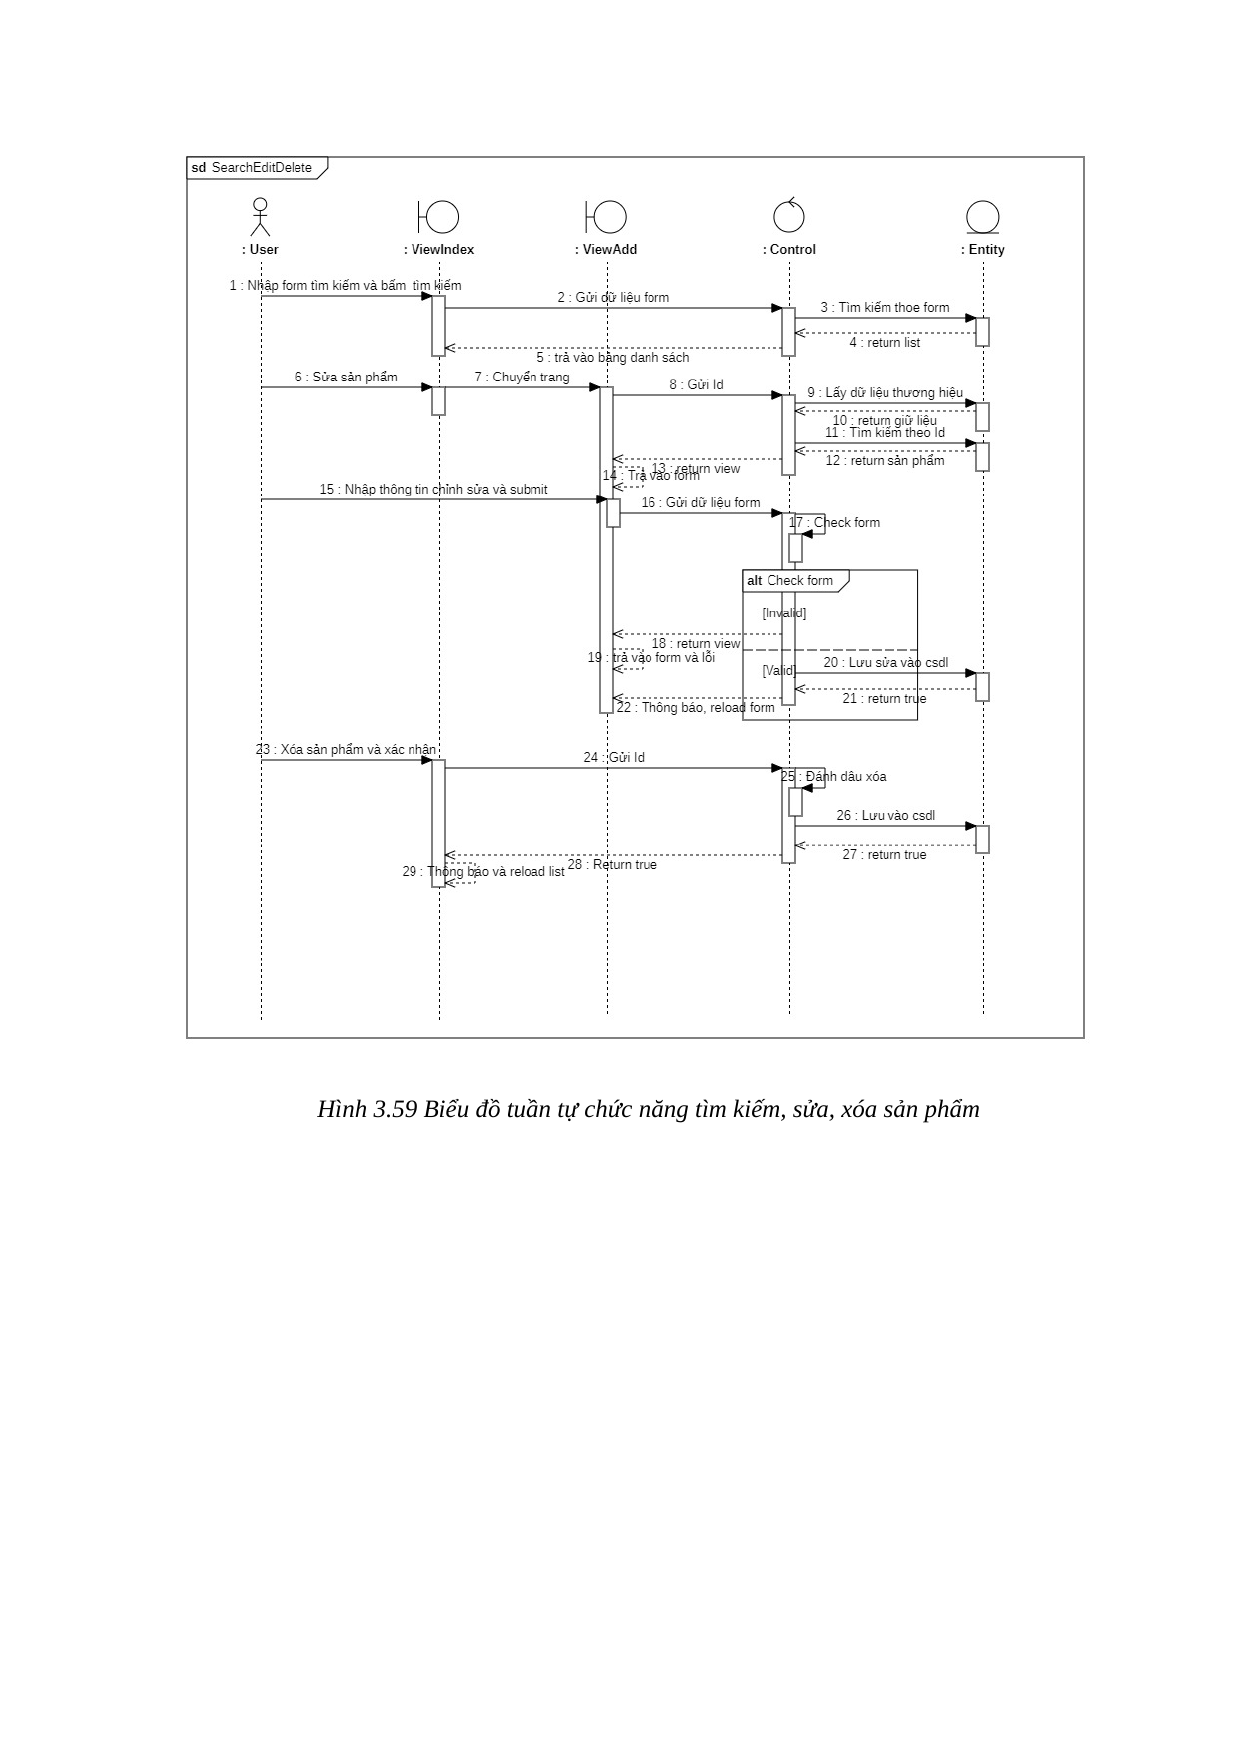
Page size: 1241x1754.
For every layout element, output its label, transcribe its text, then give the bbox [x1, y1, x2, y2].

text Hình 3.59 Biểu đồ tuần tự chức năng tìm kiếm, sửa, xóa sản phẩm [177, 1094, 1122, 1123]
picture [177, 147, 1123, 1077]
